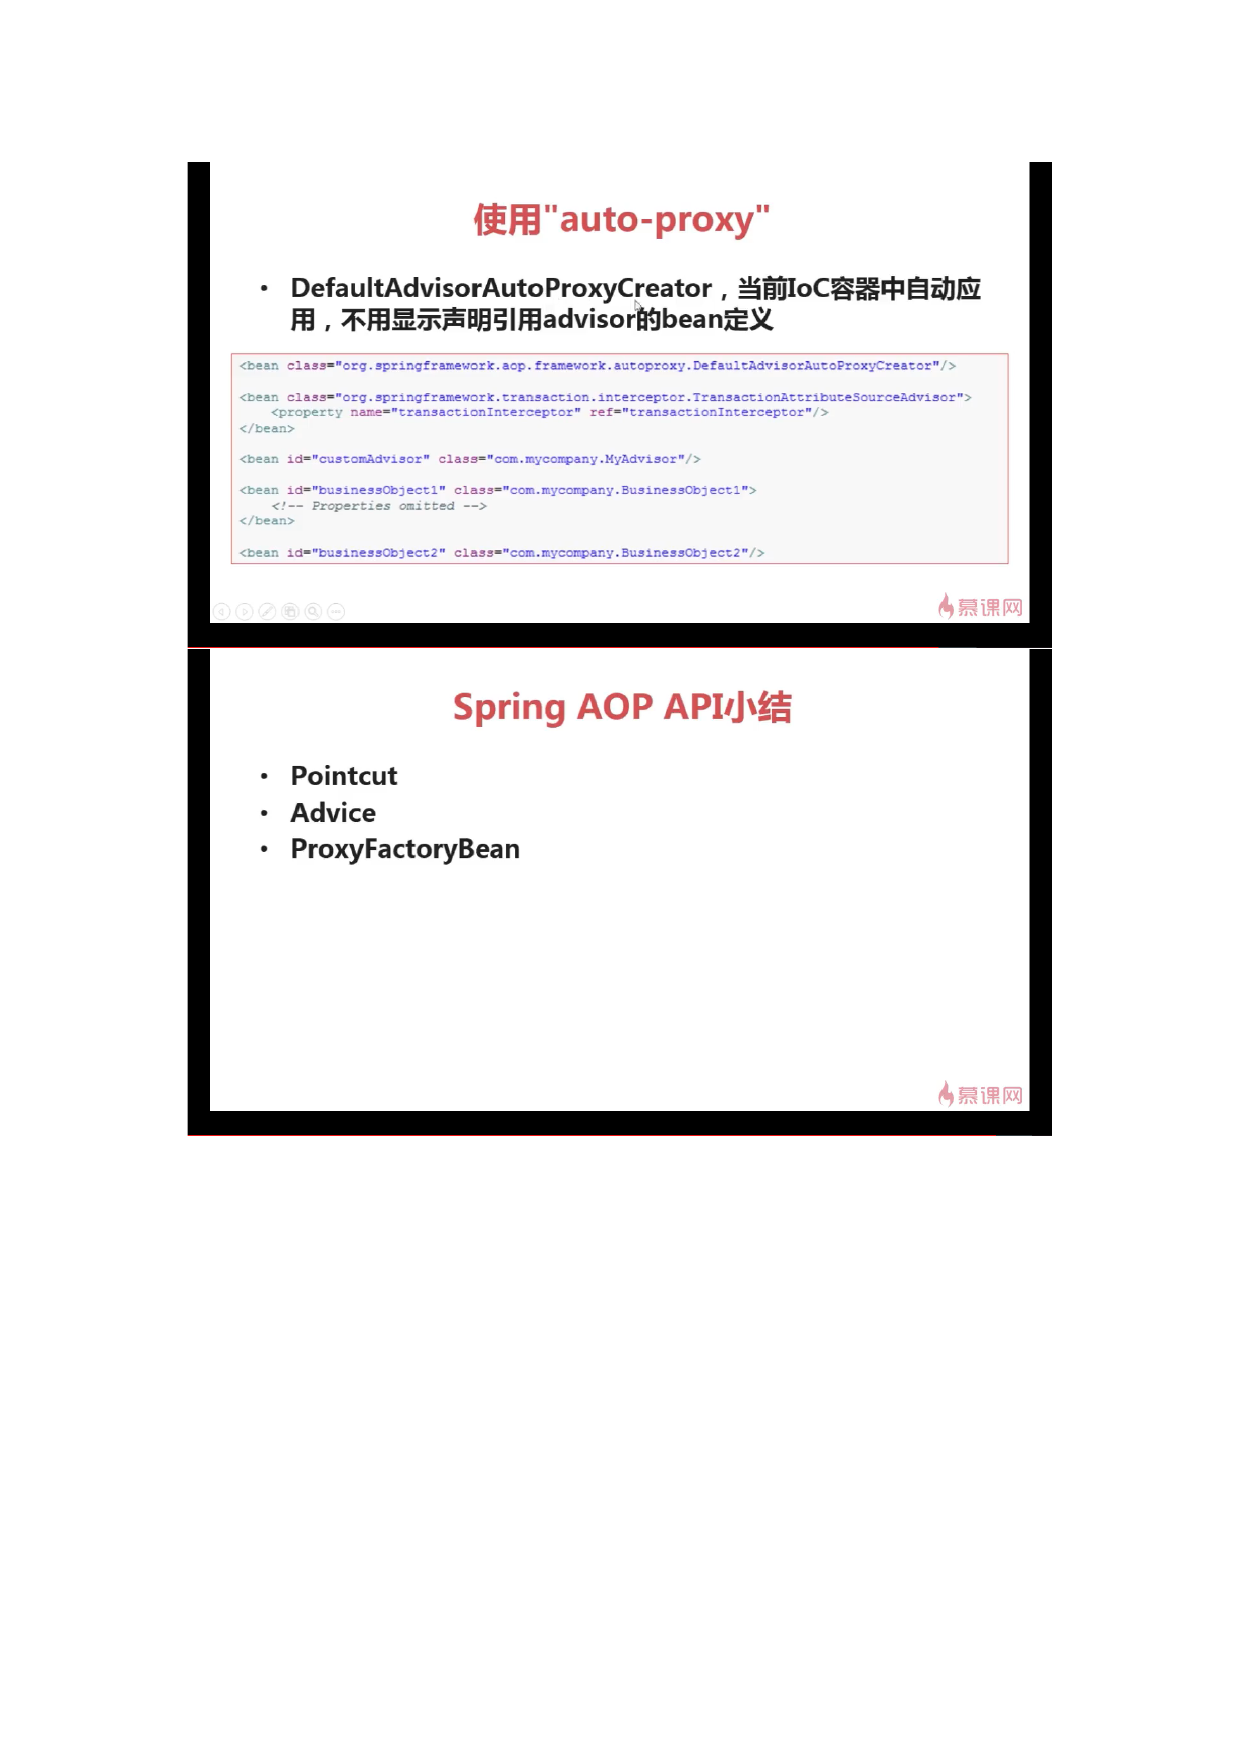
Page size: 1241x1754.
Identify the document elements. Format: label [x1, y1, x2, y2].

picture [187, 649, 1052, 1136]
picture [187, 162, 1052, 648]
